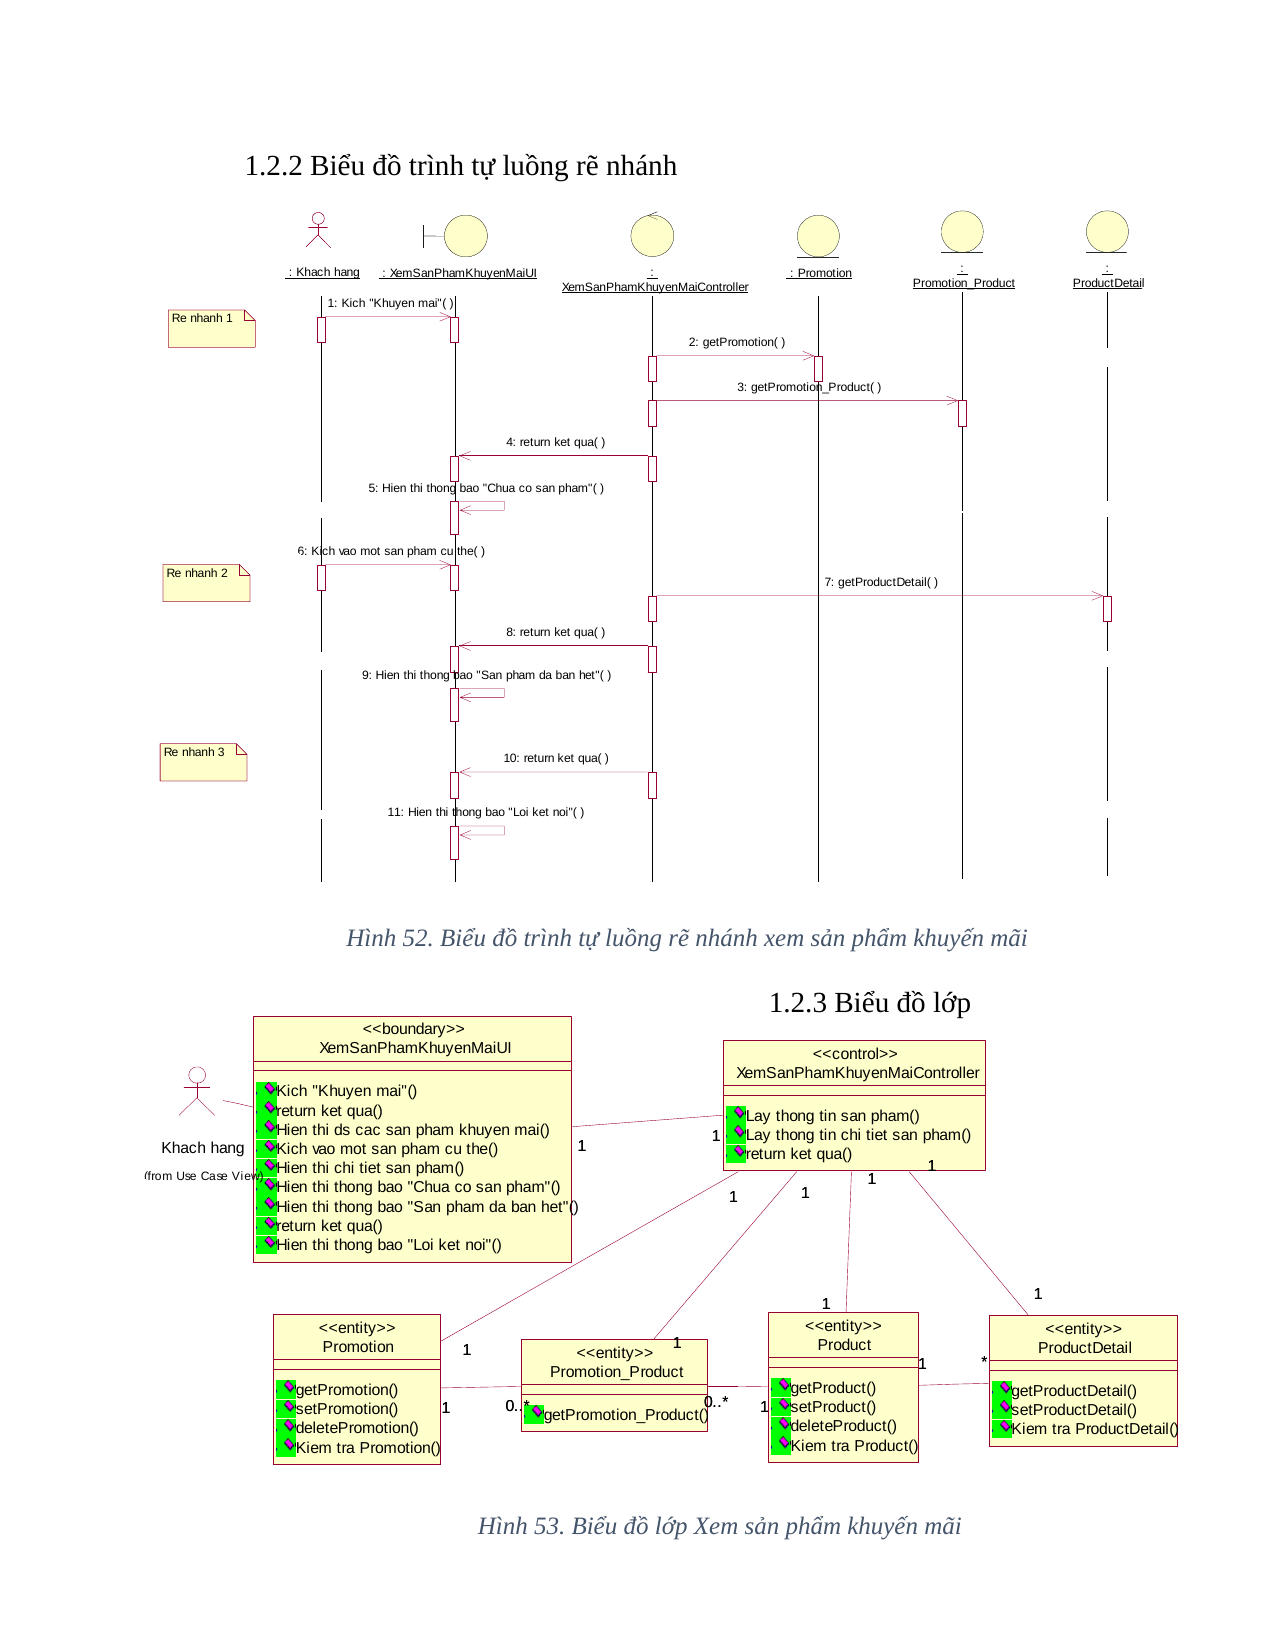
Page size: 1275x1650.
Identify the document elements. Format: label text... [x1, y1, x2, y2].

subtitle 1.2.2 Biểu đồ trình tự luồng rẽ nhánh [244, 148, 1157, 181]
subtitle 1.2.3 Biểu đồ lớp [244, 265, 1157, 923]
subtitle 1.2.3 Biểu đồ lớp [244, 952, 1157, 1019]
